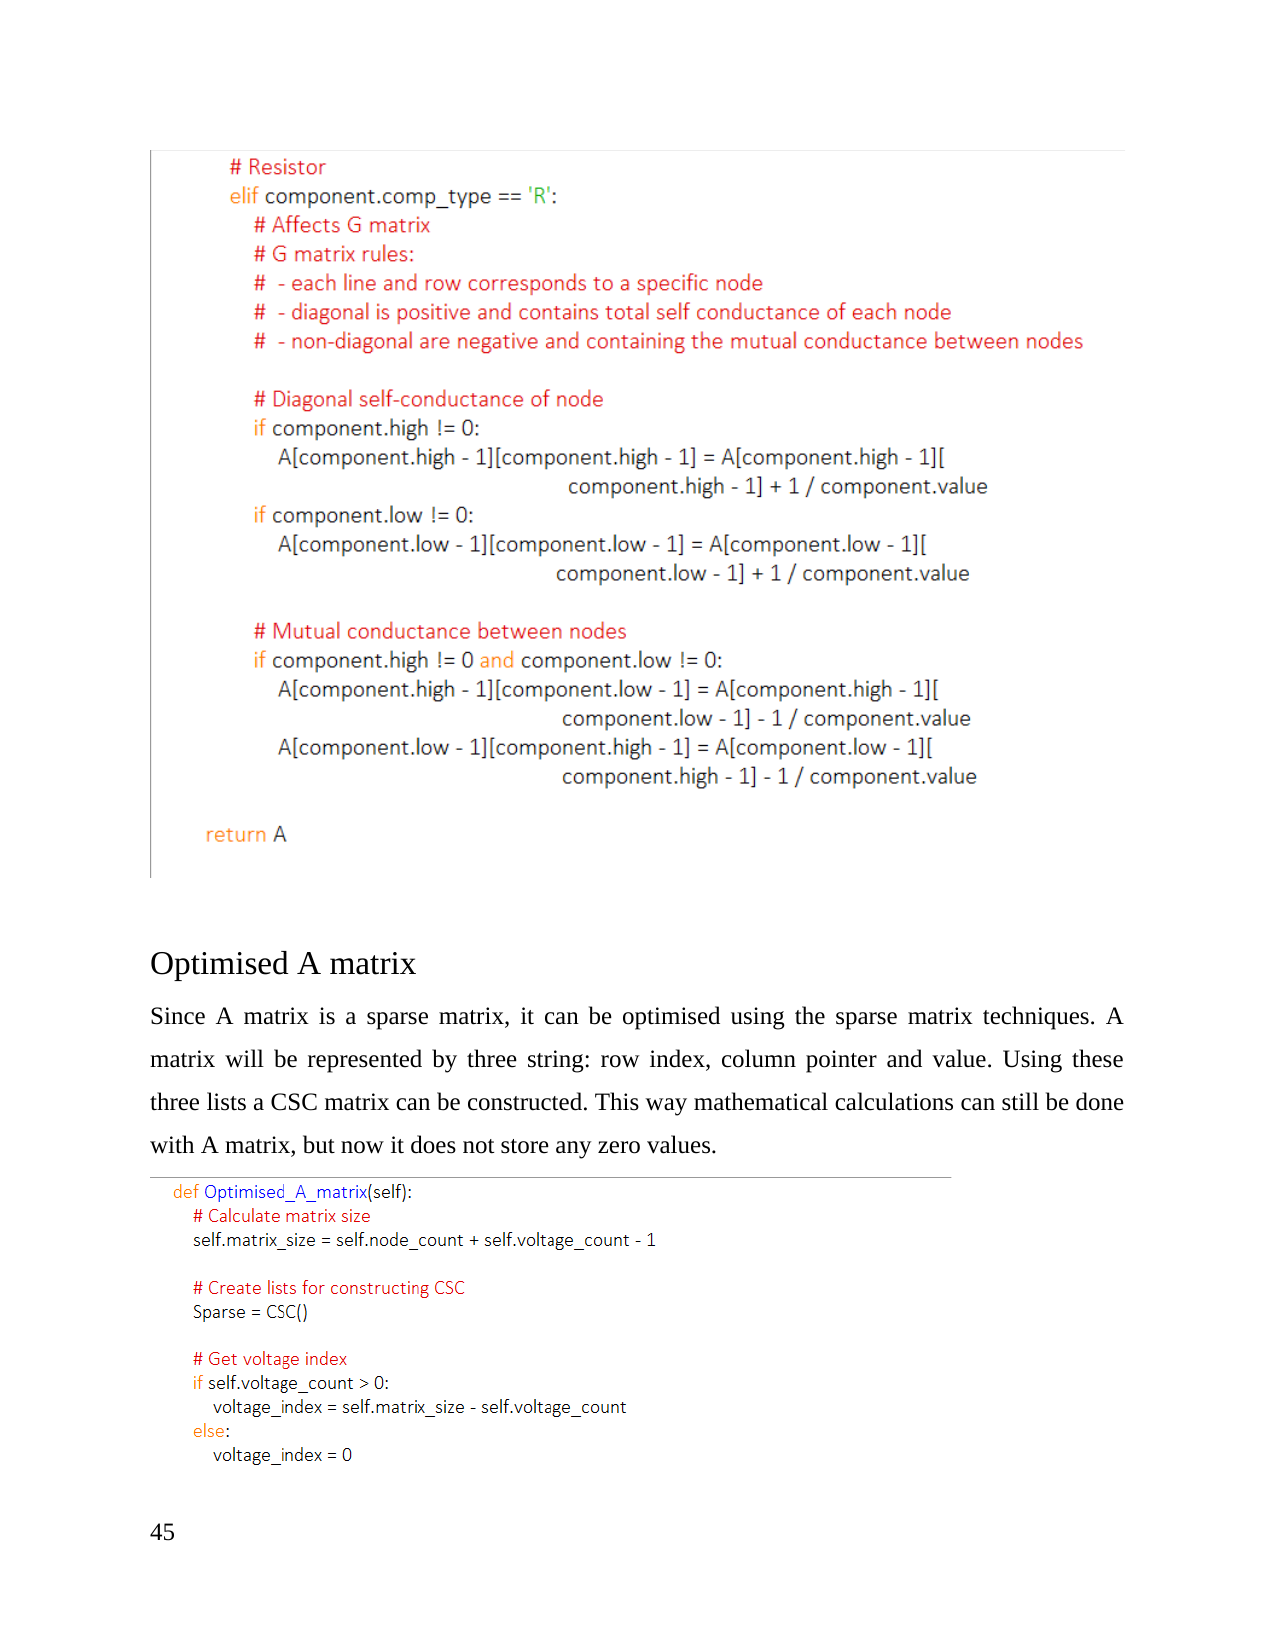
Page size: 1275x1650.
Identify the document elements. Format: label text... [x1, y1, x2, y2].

subtitle Optimised A matrix [150, 943, 1125, 982]
picture [150, 1177, 952, 1468]
text Since A matrix is a sparse matrix, it can be optimised using the sparse matrix techniques. A matrix will be represented by three string: row index, column pointer and value. Using these three lists a CSC matrix can be constructed. This way mathematical calculations can still be done with A matrix, but now it does not store any zero values. [150, 1001, 1125, 1159]
picture [150, 150, 1125, 878]
